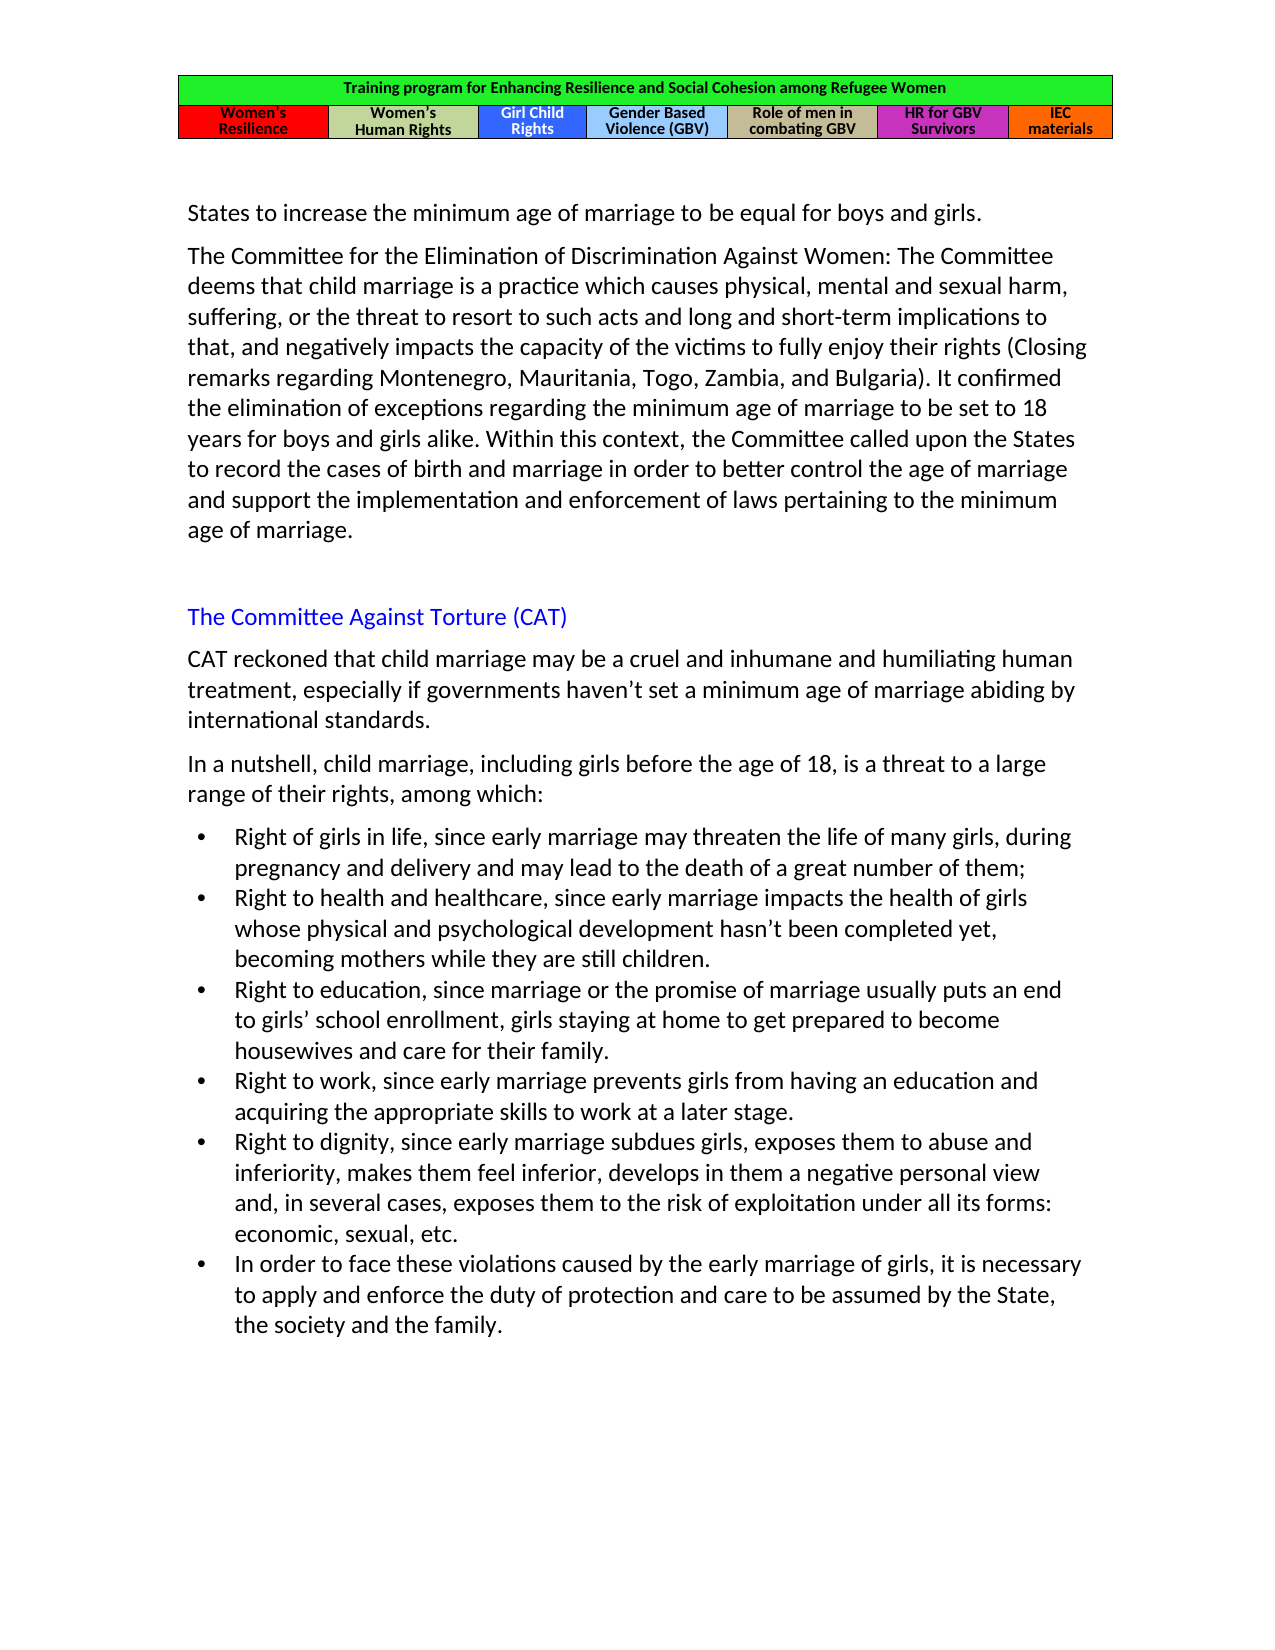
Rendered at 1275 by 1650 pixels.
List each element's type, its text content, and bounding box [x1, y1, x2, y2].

text The Committee for the Elimination of Discrimination Against Women: The Committee deems that child marriage is a practice which causes physical, mental and sexual harm, suffering, or the threat to resort to such acts and long and short-term implications to that, and negatively impacts the capacity of the victims to fully enjoy their rights (Closing remarks regarding Montenegro, Mauritania, Togo, Zambia, and Bulgaria). It confirmed the elimination of exceptions regarding the minimum age of marriage to be set to 18 years for boys and girls alike. Within this context, the Committee called upon the States to record the cases of birth and marriage in order to better control the age of marriage and support the implementation and enforcement of laws pertaining to the minimum age of marriage. [187, 240, 1087, 545]
list Right to work, since early marriage prevents girls from having an education and acquiring the appropriate skills to work at a later stage. [197, 1065, 1087, 1126]
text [187, 197, 1087, 227]
list Right to education, since marriage or the promise of marriage usually puts an end to girls’ school enrollment, girls staying at home to get prepared to become housewives and care for their family. [197, 974, 1087, 1065]
text The Committee Against Torture (CAT) [187, 601, 1087, 631]
text In a nutshell, child marriage, including girls before the age of 18, is a threat to a large range of their rights, among which: [187, 748, 1087, 809]
list Right to health and healthcare, since early marriage impacts the health of girls whose physical and psychological development hasn’t been completed yet, becoming mothers while they are still children. [197, 882, 1087, 974]
list Right of girls in life, since early marriage may threaten the life of many girls, during pregnancy and delivery and may lead to the death of a great number of them; [197, 821, 1087, 882]
list Right to dignity, since early marriage subdues girls, exposes them to abuse and inferiority, makes them feel inferior, develops in them a negative personal view and, in several cases, exposes them to the risk of exploitation under all its forms: economic, sexual, etc. [197, 1126, 1087, 1248]
list In order to face these violations caused by the early marriage of girls, it is necessary to apply and enforce the duty of protection and care to be assumed by the State, the society and the family. [197, 1248, 1087, 1340]
text CAT reckoned that child marriage may be a cruel and inhumane and humiliating human treatment, especially if governments haven’t set a minimum age of marriage abiding by international standards. [187, 644, 1087, 735]
